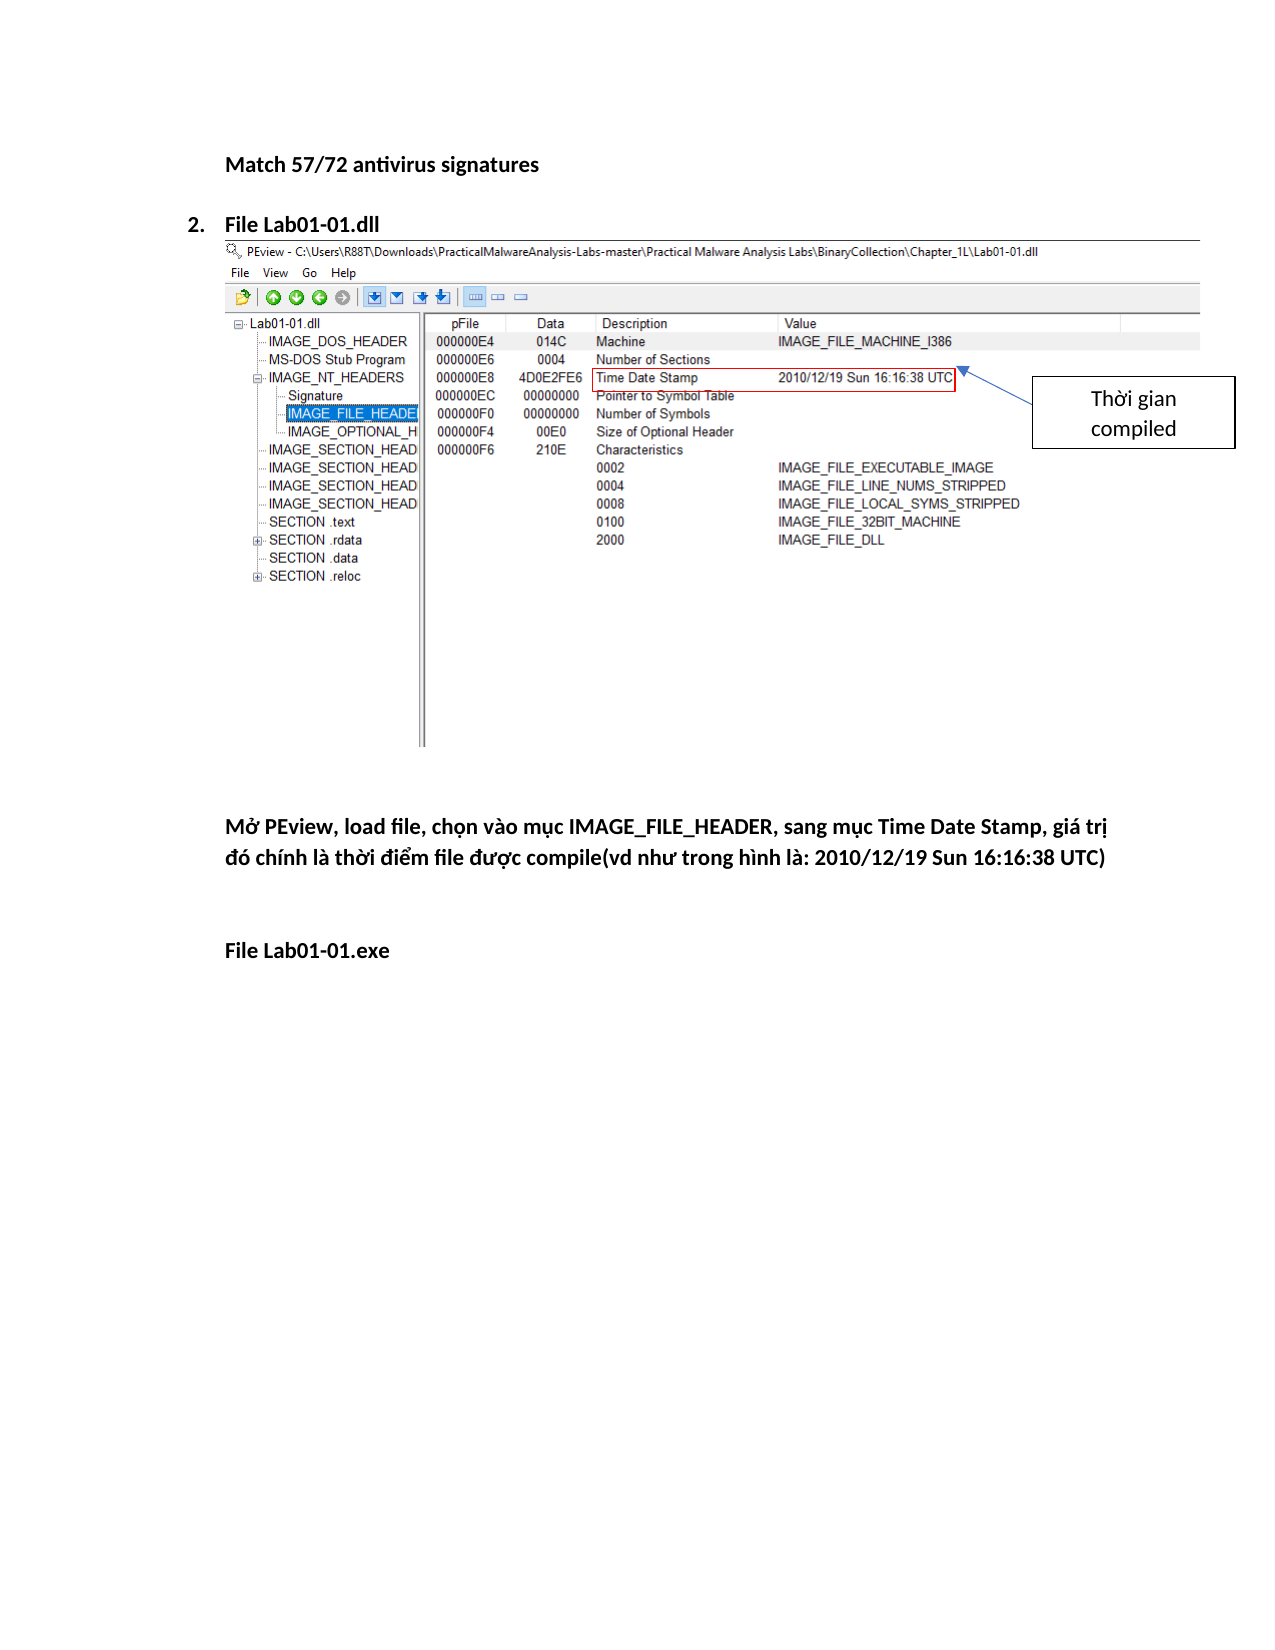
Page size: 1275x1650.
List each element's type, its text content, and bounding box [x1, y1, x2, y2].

text Mở PEview, load file, chọn vào mục IMAGE_FILE_HEADER, sang mục Time Date Stamp, giá trị đó chính là thời điểm file được compile(vd như trong hình là: 2010/12/19 Sun 16:16:38 UTC) [225, 812, 1125, 871]
text File Lab01-01.exe [225, 936, 1125, 964]
picture [225, 240, 1200, 747]
list Match 57/72 antivirus signatures [225, 150, 1125, 178]
